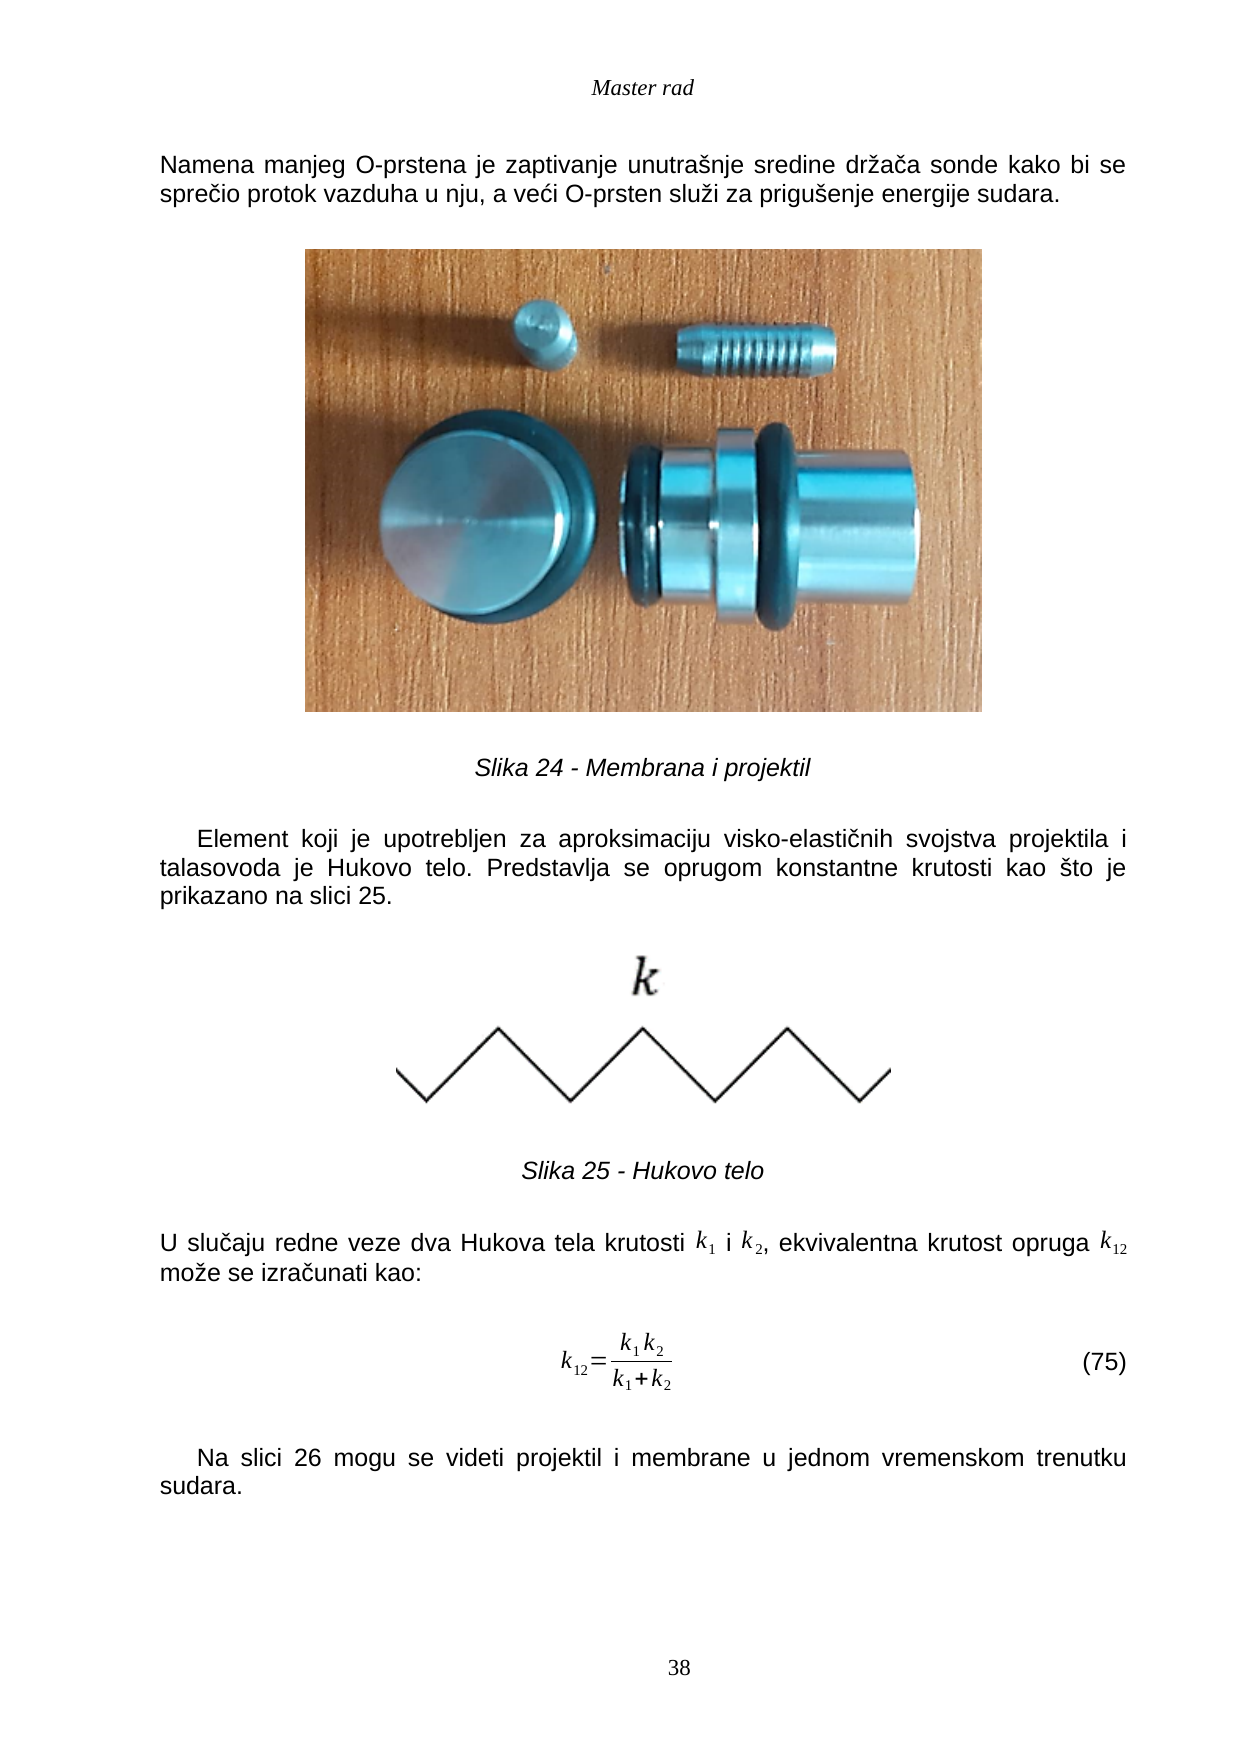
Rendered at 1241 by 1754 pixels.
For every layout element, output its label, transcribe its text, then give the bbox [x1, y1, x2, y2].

text Slika 25 - Hukovo telo [89, 1156, 1199, 1185]
picture [396, 951, 891, 1115]
text U slučaju redne veze dva Hukova tela krutosti i , ekvivalentna krutost opruga može se izračunati kao: [159, 1226, 1128, 1287]
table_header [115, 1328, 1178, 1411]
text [159, 150, 1128, 207]
text Na slici 26 mogu se videti projektil i membrane u jednom vremenskom trenutku sudara. [159, 1442, 1128, 1500]
text Element koji je upotrebljen za aproksimaciju visko-elastičnih svojstva projektila i talasovoda je Hukovo telo. Predstavlja se oprugom konstantne krutosti kao što je prikazano na slici 25. [159, 824, 1128, 910]
text Slika 24 - Membrana i projektil [159, 753, 1128, 782]
picture [305, 249, 982, 712]
